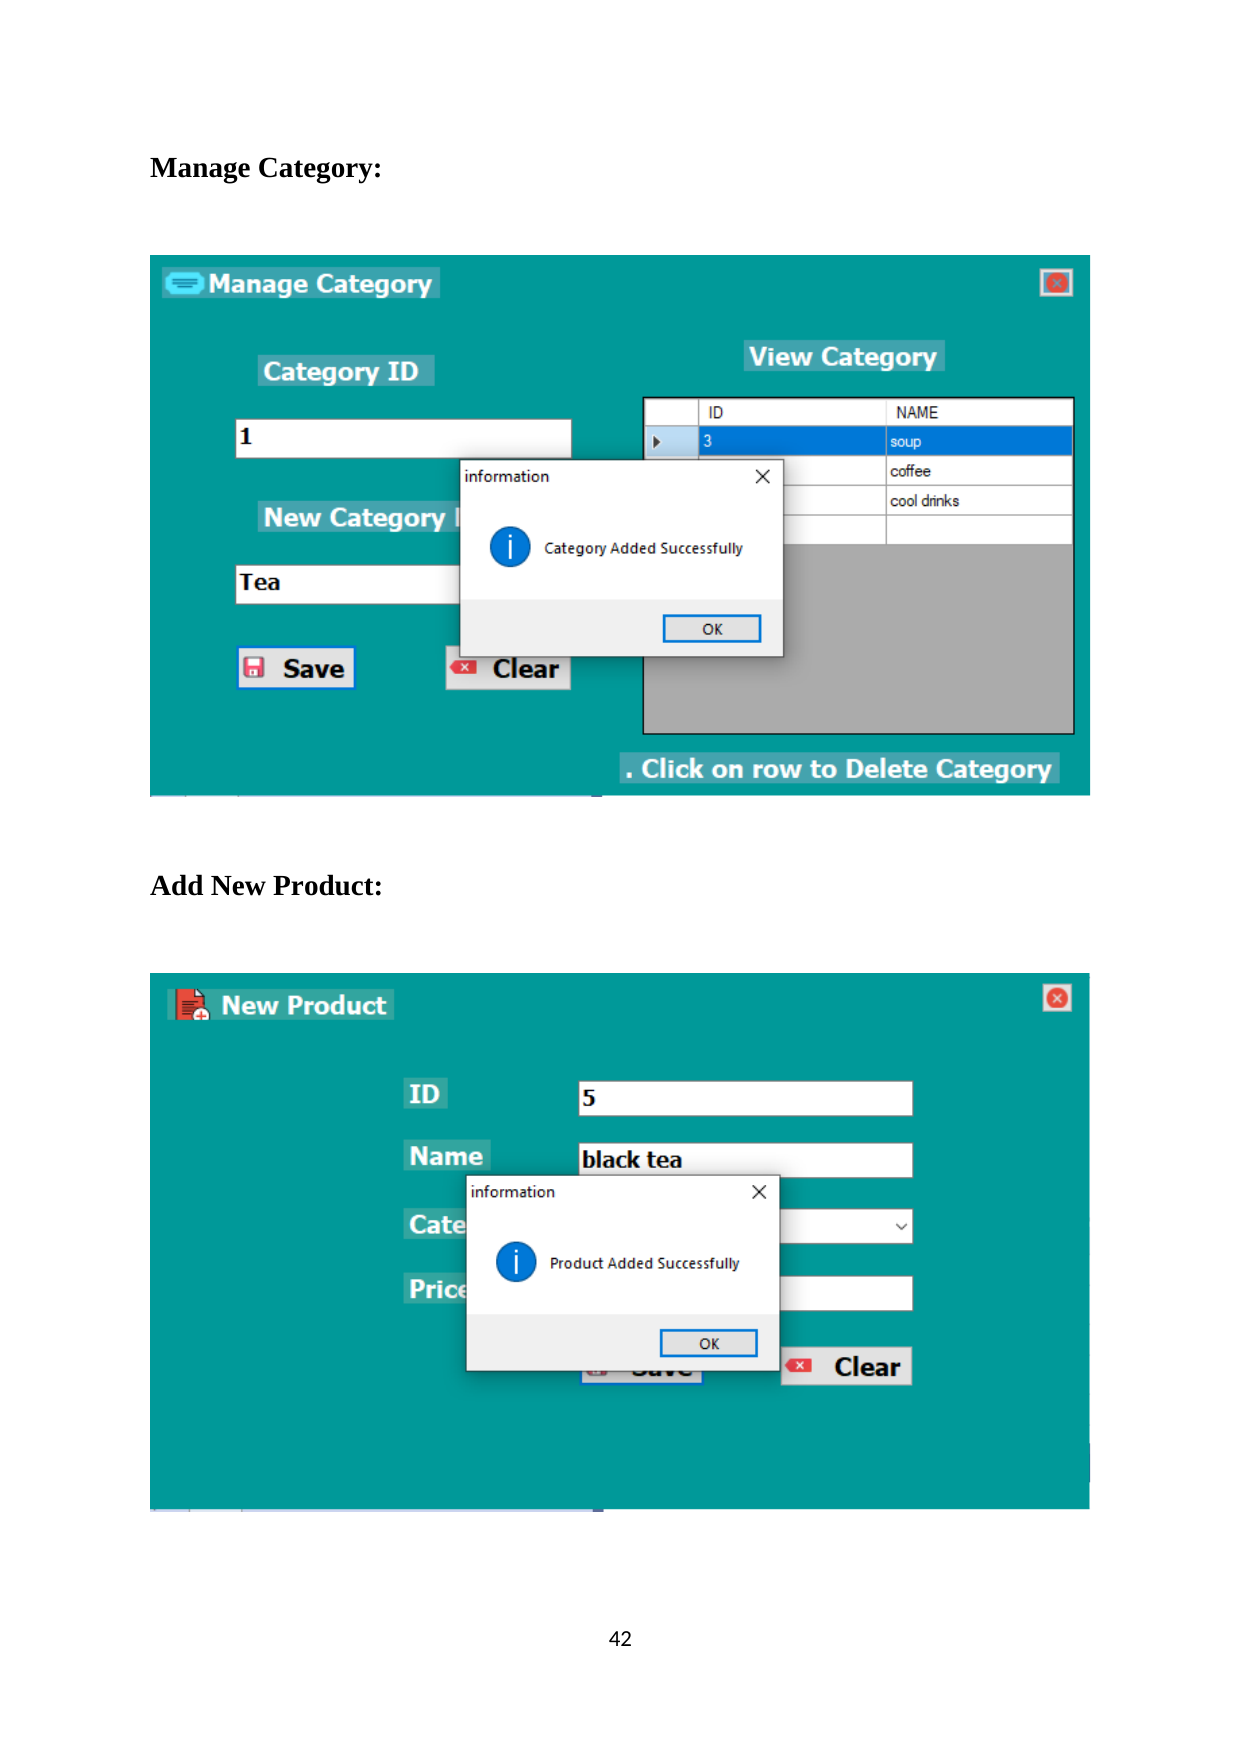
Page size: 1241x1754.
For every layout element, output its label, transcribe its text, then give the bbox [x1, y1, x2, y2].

picture [150, 973, 1091, 1512]
picture [150, 255, 1091, 797]
text Add New Product: [150, 868, 1090, 902]
text Manage Category: [150, 150, 1090, 183]
